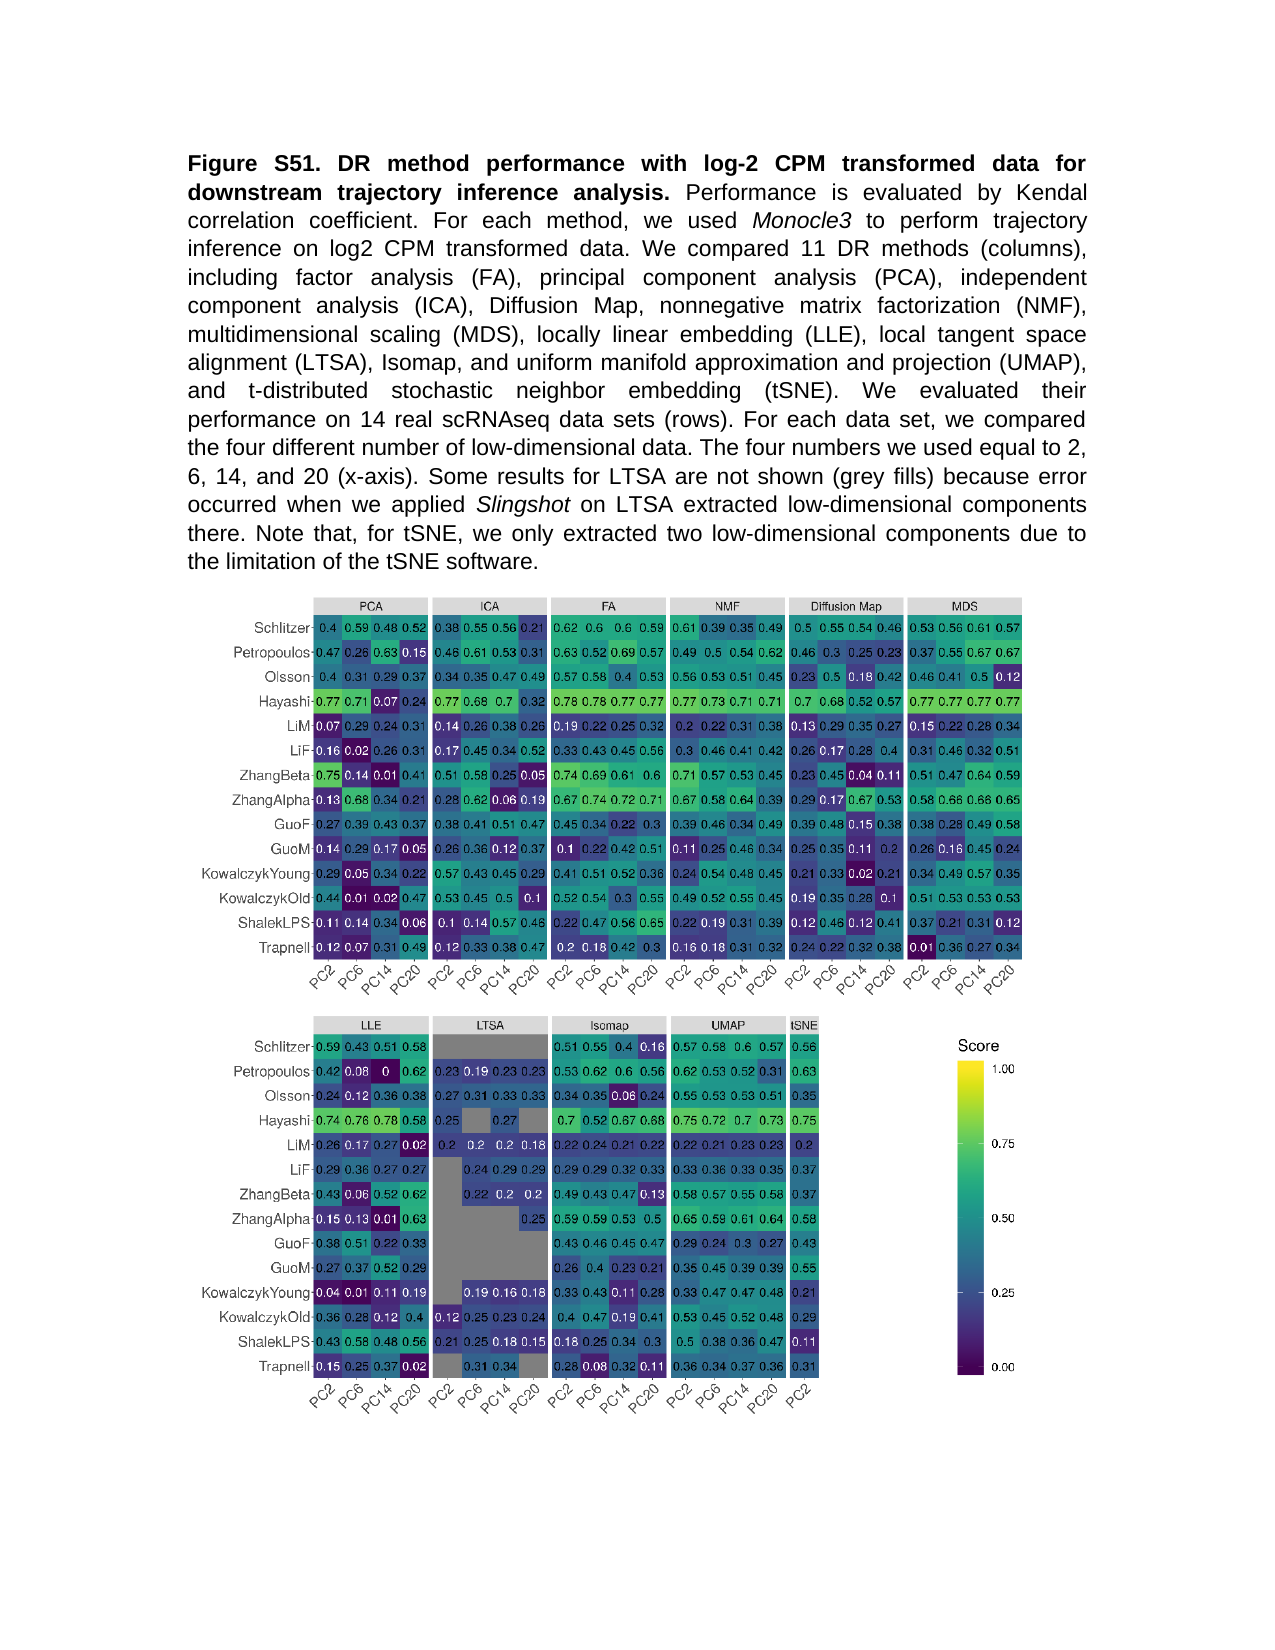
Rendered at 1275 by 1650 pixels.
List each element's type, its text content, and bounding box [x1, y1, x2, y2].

text Figure S51. DR method performance with log-2 CPM transformed data for downstream trajectory inference analysis. Performance is evaluated by Kendal correlation coefficient. For each method, we used Monocle3 to perform trajectory inference on log2 CPM transformed data. We compared 11 DR methods (columns), including factor analysis (FA), principal component analysis (PCA), independent component analysis (ICA), Diffusion Map, nonnegative matrix factorization (NMF), multidimensional scaling (MDS), locally linear embedding (LLE), local tangent space alignment (LTSA), Isomap, and uniform manifold approximation and projection (UMAP), and t-distributed stochastic neighbor embedding (tSNE). We evaluated their performance on 14 real scRNAseq data sets (rows). For each data set, we compared the four different number of low-dimensional data. The four numbers we used equal to 2, 6, 14, and 20 (x-axis). Some results for LTSA are not shown (grey fills) because error occurred when we applied Slingshot on LTSA extracted low-dimensional components there. Note that, for tSNE, we only extracted two low-dimensional components due to the limitation of the tSNE software. [187, 150, 1087, 574]
picture [187, 593, 1025, 1431]
